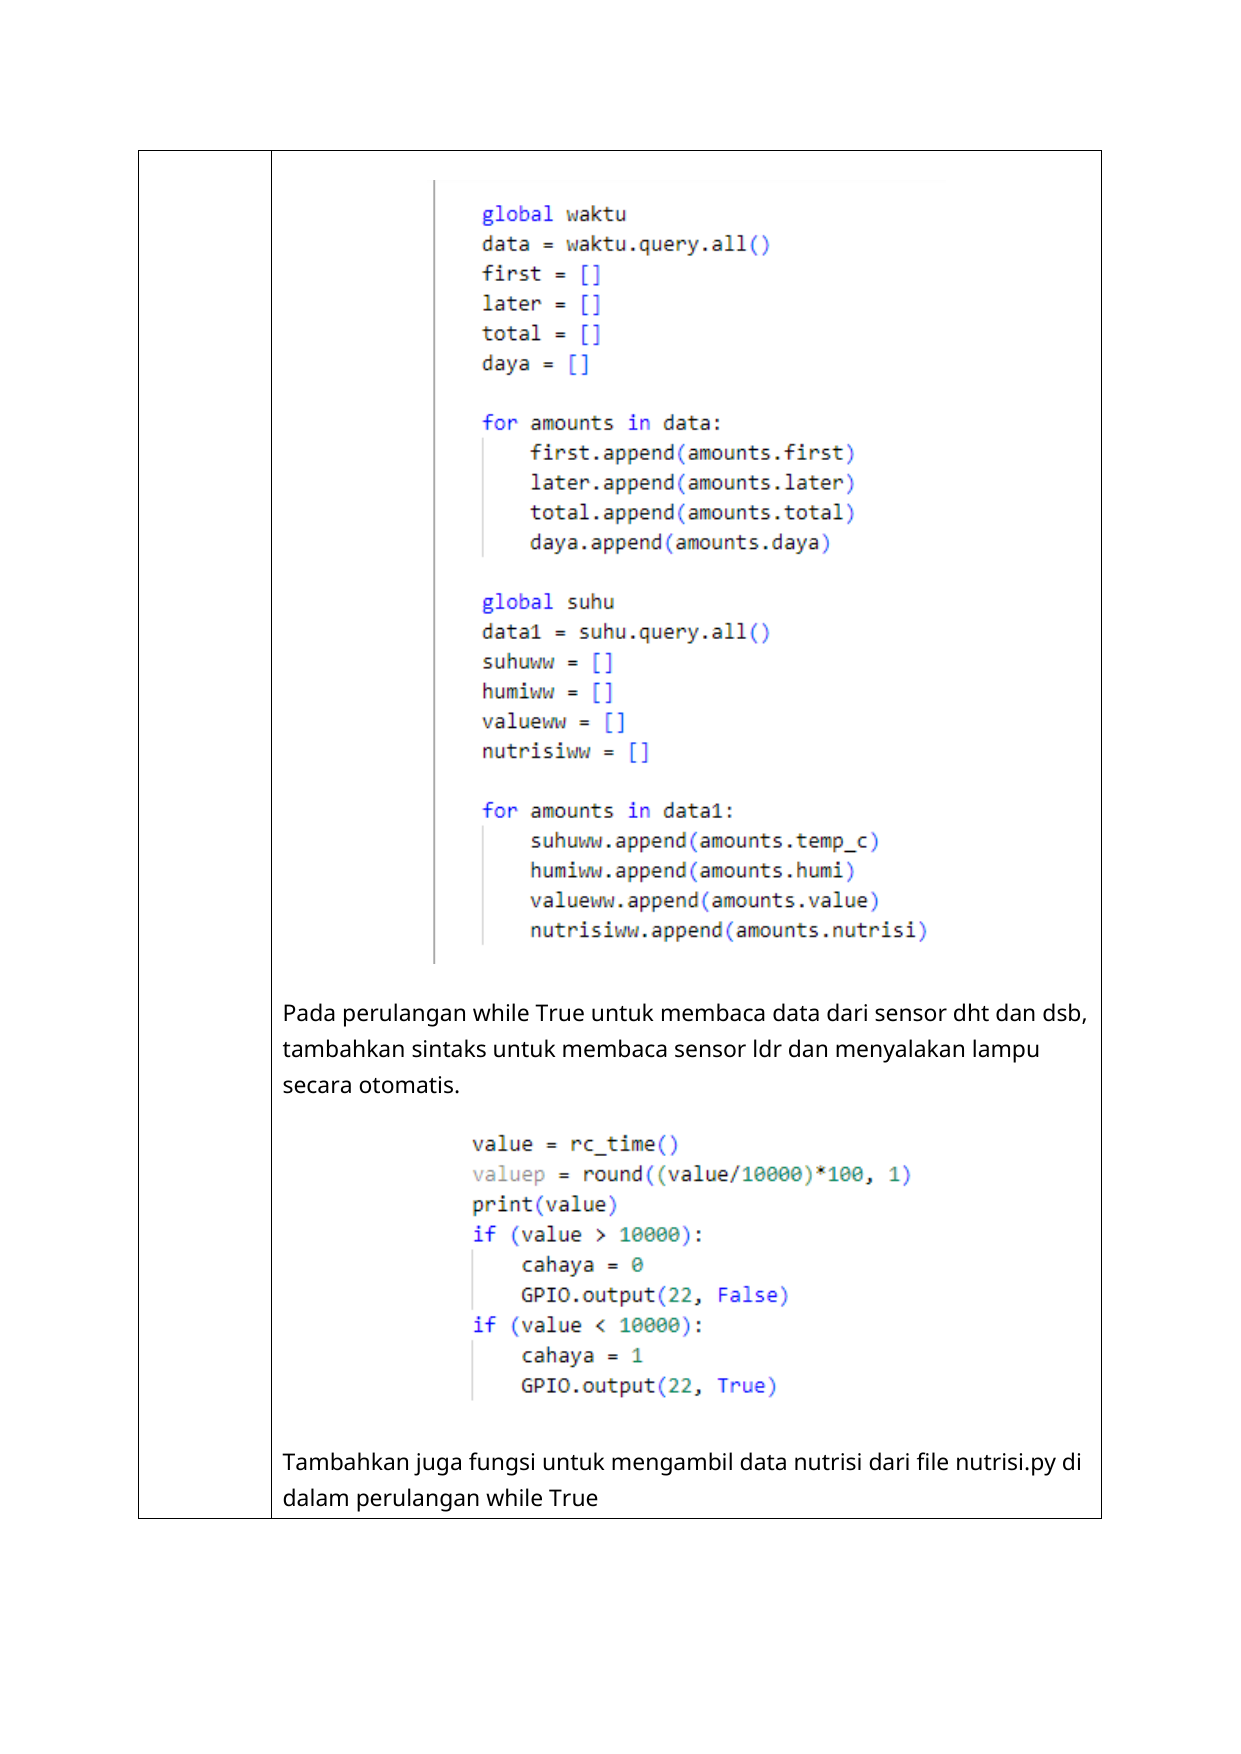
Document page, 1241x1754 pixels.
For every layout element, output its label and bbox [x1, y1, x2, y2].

picture [443, 1133, 929, 1413]
picture [426, 180, 946, 964]
table_cell [139, 151, 271, 1517]
table_cell [272, 151, 1101, 1517]
